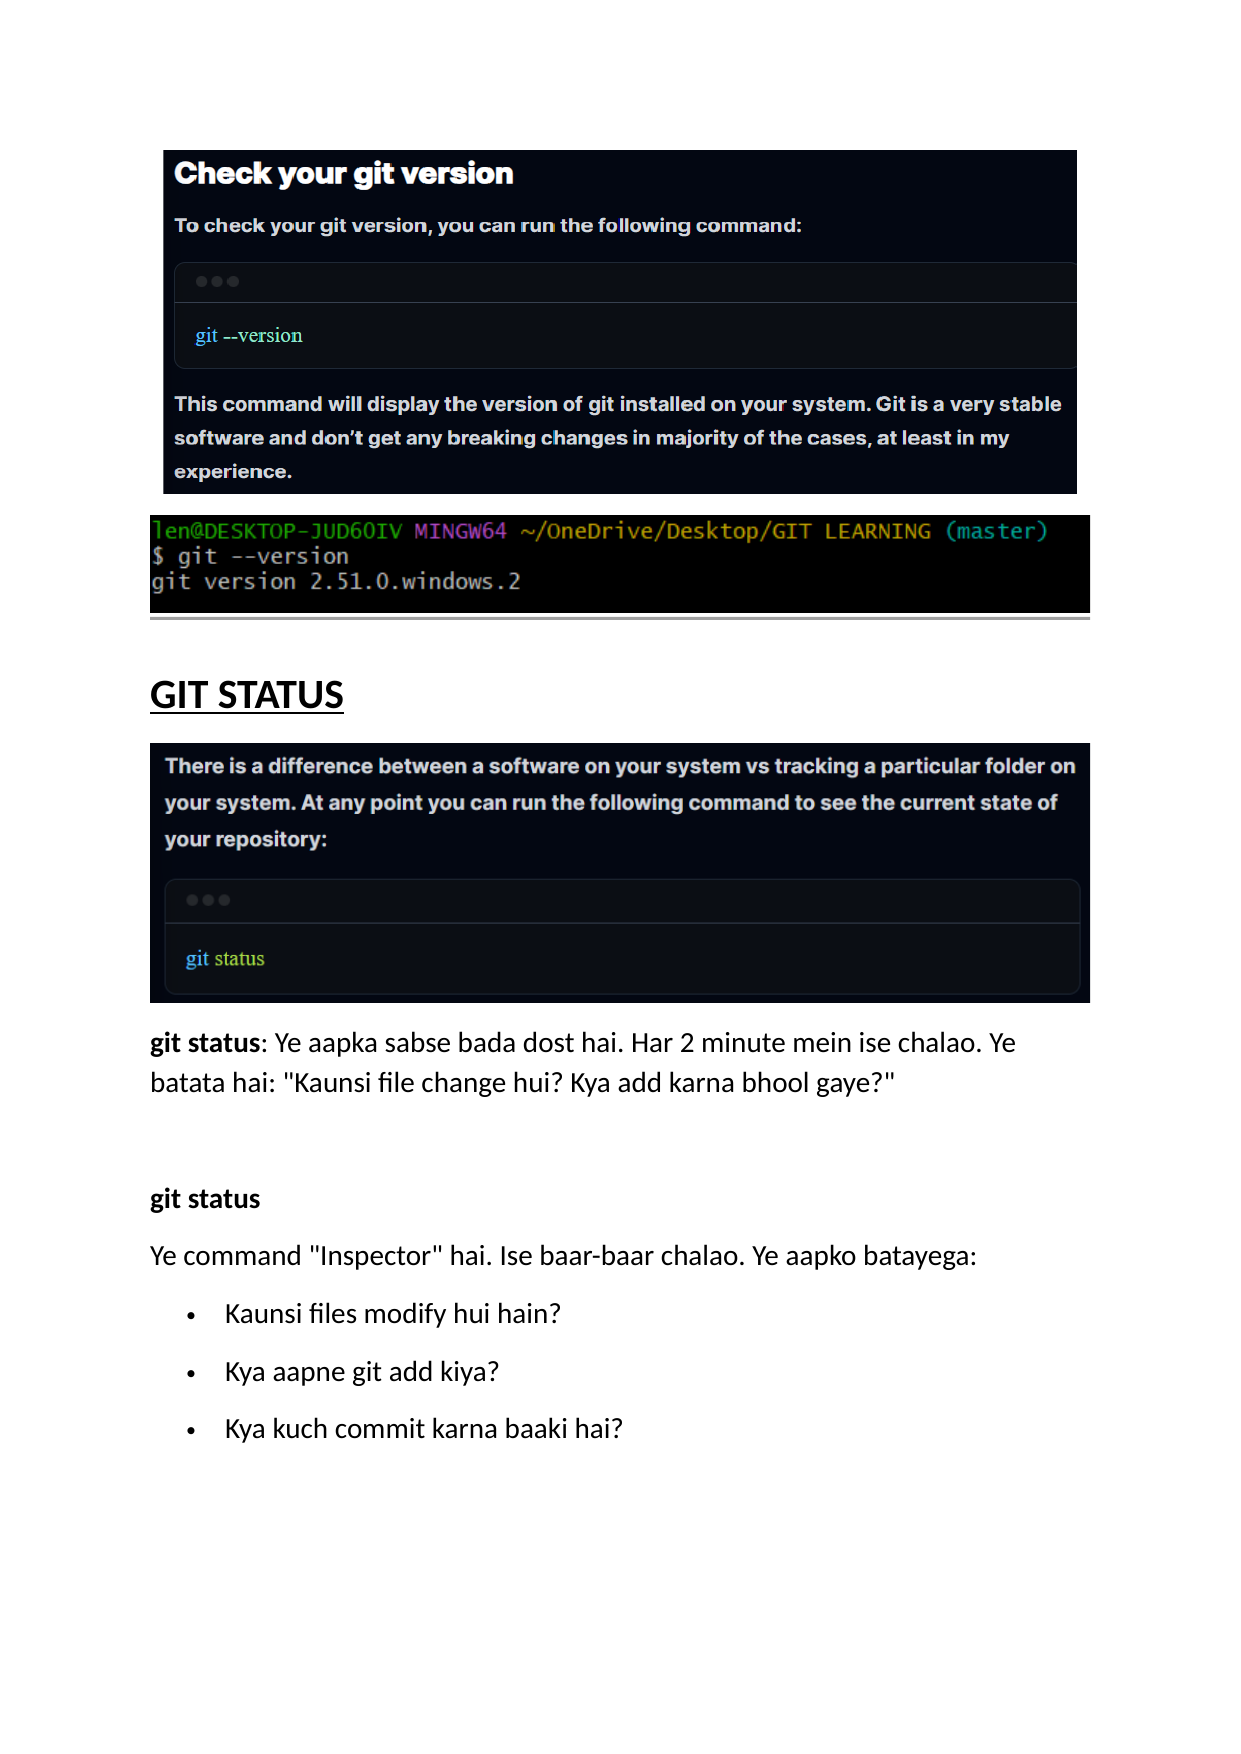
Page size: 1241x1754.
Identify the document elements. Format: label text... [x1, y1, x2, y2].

list Kya kuch commit karna baaki hai? [187, 1410, 1090, 1446]
text git status [150, 1180, 1090, 1215]
list Kaunsi files modify hui hain? [187, 1295, 1090, 1331]
picture [150, 515, 1091, 613]
text git status: Ye aapka sabse bada dost hai. Har 2 minute mein ise chalao. Ye batata hai: "Kaunsi file change hui? Kya add karna bhool gaye?" [150, 1024, 1090, 1100]
text Ye command "Inspector" hai. Ise baar-baar chalao. Ye aapko batayega: [150, 1237, 1090, 1273]
list Kya aapne git add kiya? [187, 1353, 1090, 1388]
picture [150, 743, 1091, 1003]
text GIT STATUS [150, 668, 1090, 719]
picture [163, 150, 1077, 494]
